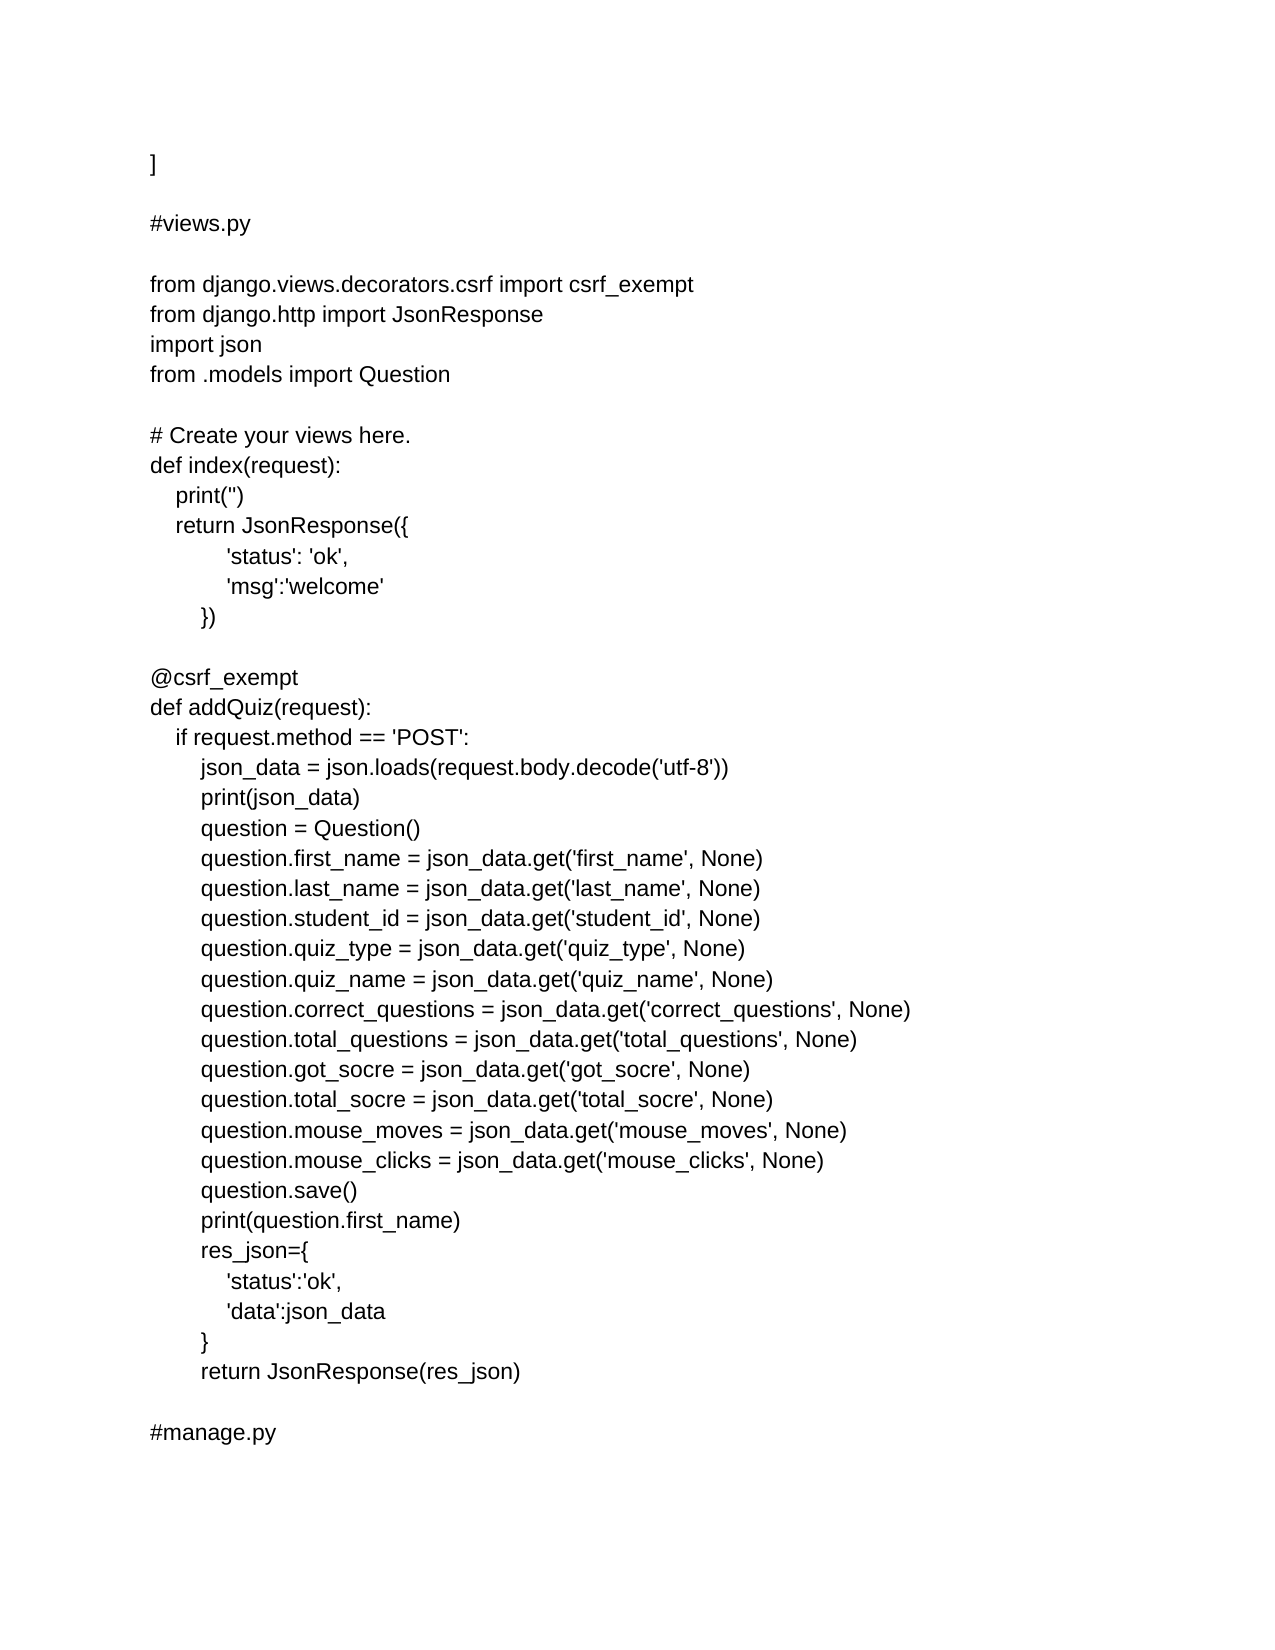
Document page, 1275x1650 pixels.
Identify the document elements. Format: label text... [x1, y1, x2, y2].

text question.got_socre = json_data.get('got_socre', None) [150, 1056, 1125, 1083]
text print(question.first_name) [150, 1207, 1125, 1234]
text json_data = json.loads(request.body.decode('utf-8')) [150, 754, 1125, 781]
text 'msg':'welcome' [150, 573, 1125, 599]
text 'data':json_data [150, 1298, 1125, 1324]
text from .models import Question [150, 361, 1125, 388]
text res_json={ [150, 1237, 1125, 1264]
text import json [150, 331, 1125, 358]
text question.total_questions = json_data.get('total_questions', None) [150, 1026, 1125, 1052]
text question.save() [150, 1177, 1125, 1203]
text from django.http import JsonResponse [150, 301, 1125, 327]
text question.quiz_type = json_data.get('quiz_type', None) [150, 935, 1125, 962]
text question.correct_questions = json_data.get('correct_questions', None) [150, 996, 1125, 1022]
text print(json_data) [150, 784, 1125, 811]
text @csrf_exempt [150, 663, 1125, 690]
text question.total_socre = json_data.get('total_socre', None) [150, 1086, 1125, 1113]
text question.last_name = json_data.get('last_name', None) [150, 875, 1125, 901]
text #views.py [150, 210, 1125, 237]
text question = Question() [150, 814, 1125, 841]
text from django.views.decorators.csrf import csrf_exempt [150, 271, 1125, 297]
text def addQuiz(request): [150, 694, 1125, 720]
text }) [150, 603, 1125, 629]
text question.student_id = json_data.get('student_id', None) [150, 905, 1125, 932]
text def index(request): [150, 452, 1125, 478]
text 'status':'ok', [150, 1268, 1125, 1294]
text question.quiz_name = json_data.get('quiz_name', None) [150, 966, 1125, 992]
text question.first_name = json_data.get('first_name', None) [150, 845, 1125, 871]
text return JsonResponse(res_json) [150, 1358, 1125, 1385]
text return JsonResponse({ [150, 512, 1125, 539]
text # Create your views here. [150, 422, 1125, 448]
text question.mouse_moves = json_data.get('mouse_moves', None) [150, 1117, 1125, 1143]
text if request.method == 'POST': [150, 724, 1125, 750]
text } [150, 1328, 1125, 1354]
text print('') [150, 482, 1125, 509]
text ] [150, 150, 1125, 176]
text #manage.py [150, 1419, 1125, 1445]
text question.mouse_clicks = json_data.get('mouse_clicks', None) [150, 1147, 1125, 1173]
text 'status': 'ok', [150, 543, 1125, 569]
